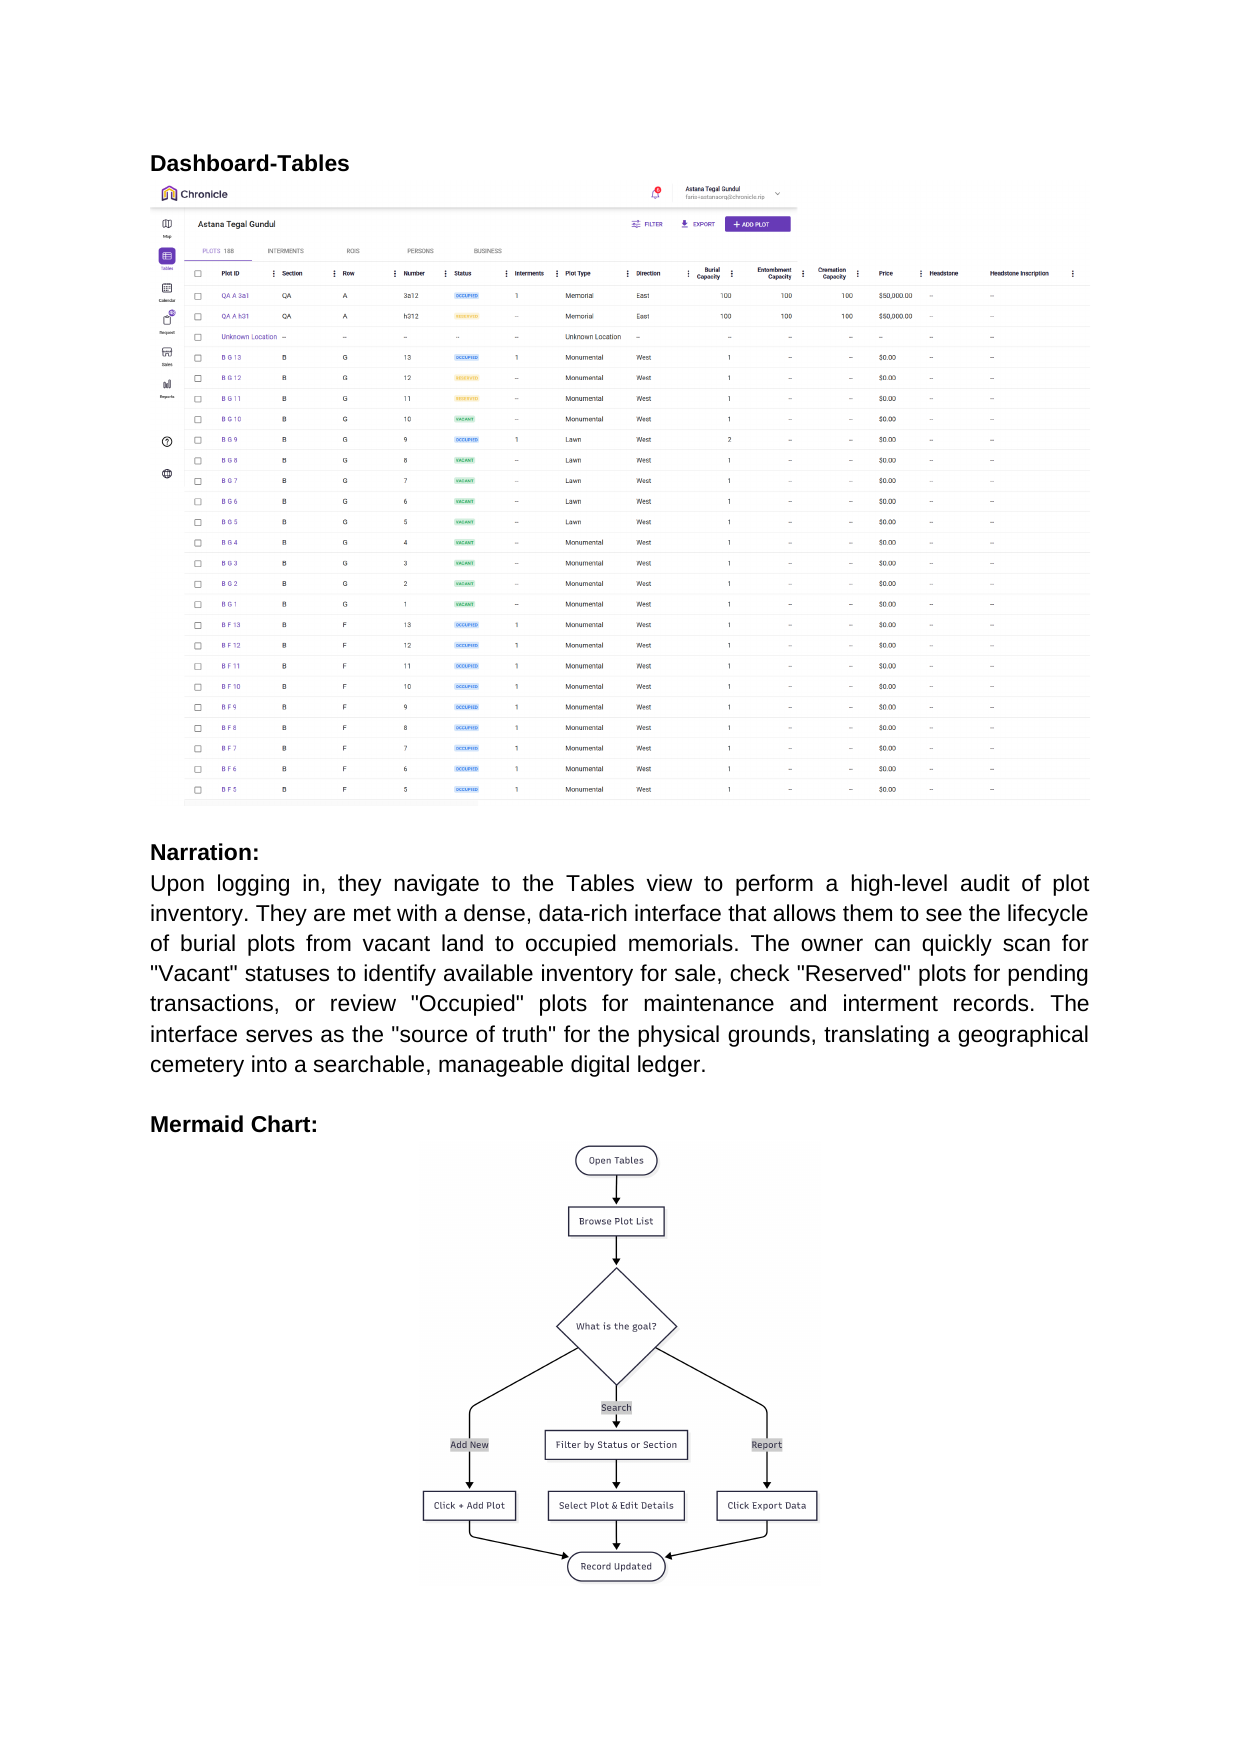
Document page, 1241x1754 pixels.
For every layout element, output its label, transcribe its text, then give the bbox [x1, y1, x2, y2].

picture [150, 180, 1091, 806]
text Mermaid Chart: [150, 1111, 1090, 1137]
picture [418, 1141, 822, 1586]
text Dashboard-Tables [150, 150, 1090, 176]
text Upon logging in, they navigate to the Tables view to perform a high-level audit of plot inventory. They are met with a dense, data-rich interface that allows them to see the lifecycle of burial plots from vacant land to occupied memorials. The owner can quickly scan for "Vacant" statuses to identify available inventory for sale, check "Reserved" plots for pending transactions, or review "Occupied" plots for maintenance and interment records. The interface serves as the "source of truth" for the physical grounds, translating a geographical cemetery into a searchable, manageable digital ledger. [150, 869, 1090, 1077]
text Narration: [150, 839, 1090, 866]
